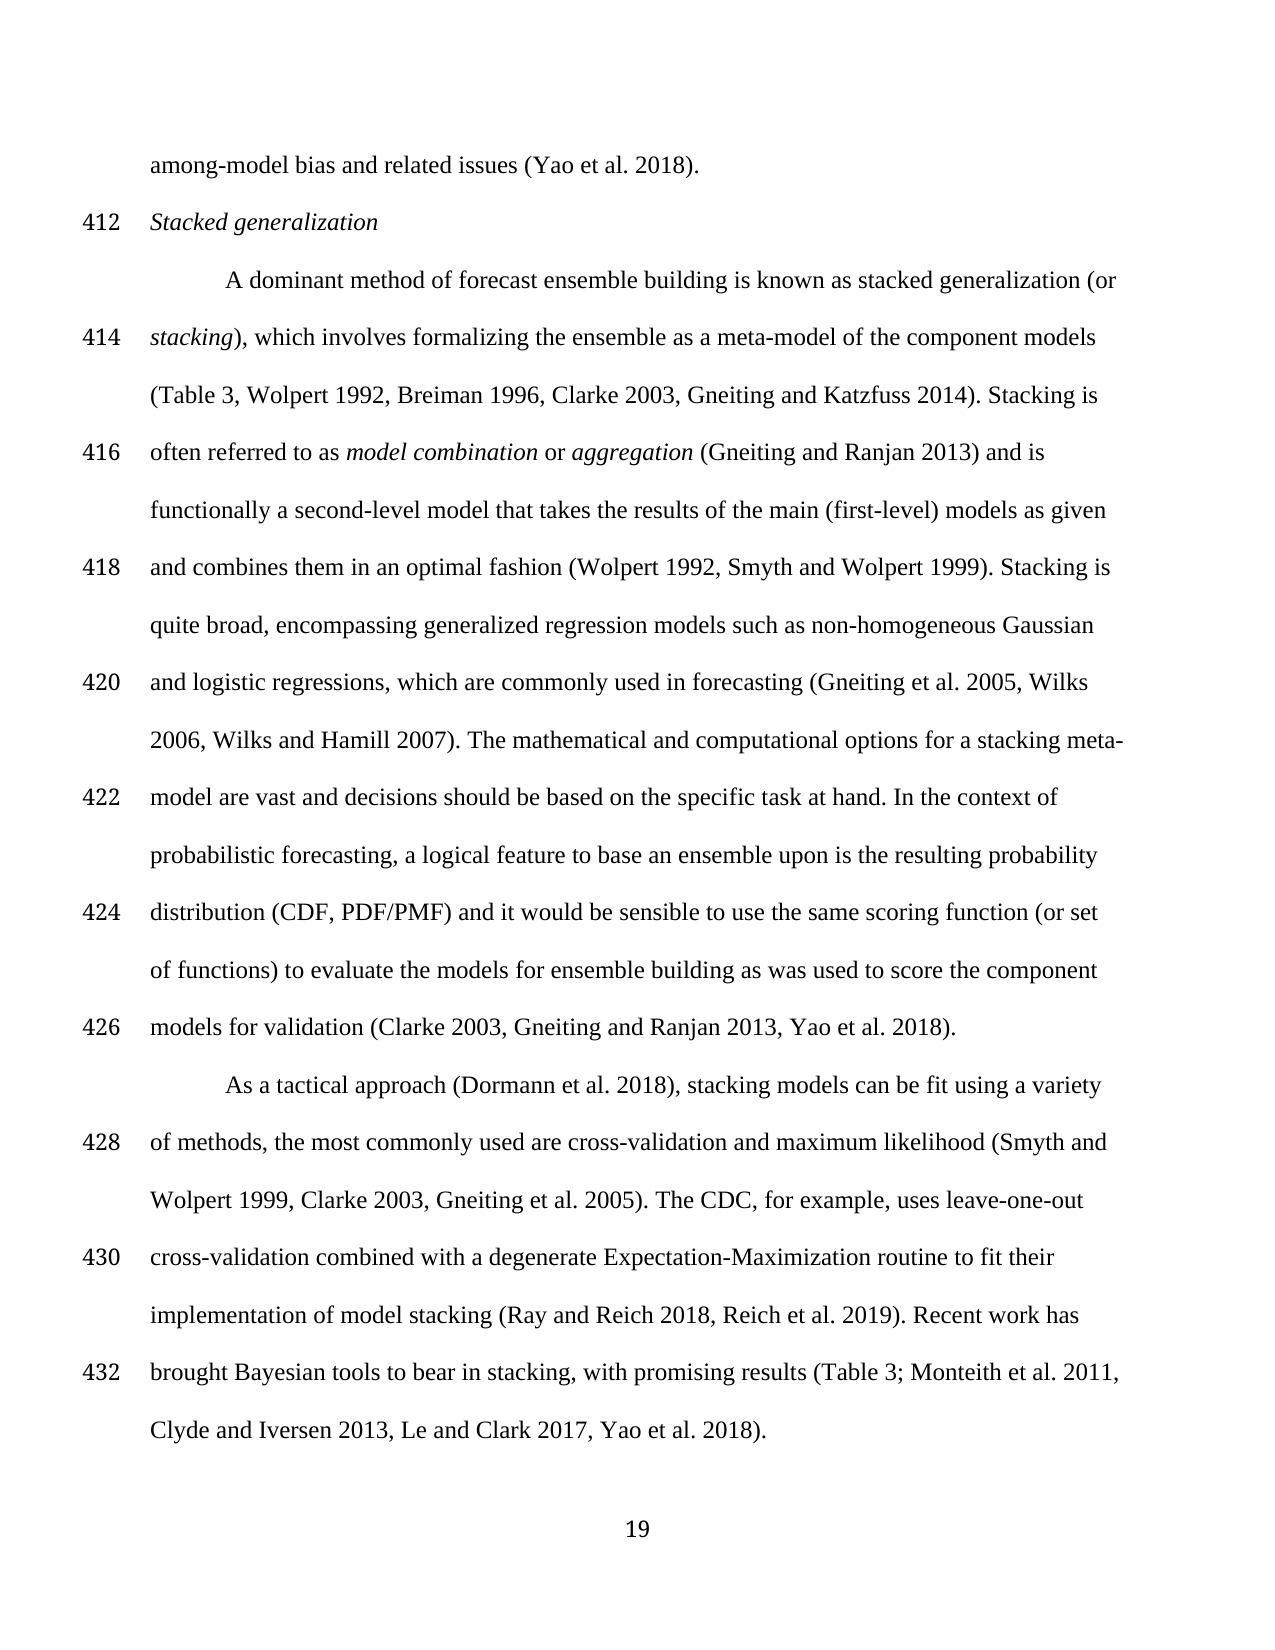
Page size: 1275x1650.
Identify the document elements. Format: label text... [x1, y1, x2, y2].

text Stacked generalization [150, 207, 1125, 236]
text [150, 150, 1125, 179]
text As a tactical approach (Dormann et al. 2018), stacking models can be fit using a variety of methods, the most commonly used are cross-validation and maximum likelihood (Smyth and Wolpert 1999, Clarke 2003, Gneiting et al. 2005). The CDC, for example, uses leave-one-out cross-validation combined with a degenerate Expectation-Maximization routine to fit their implementation of model stacking (Ray and Reich 2018, Reich et al. 2019). Recent work has brought Bayesian tools to bear in stacking, with promising results (Table 3; Monteith et al. 2011, Clyde and Iversen 2013, Le and Clark 2017, Yao et al. 2018). [150, 1070, 1125, 1444]
text A dominant method of forecast ensemble building is known as stacked generalization (or stacking), which involves formalizing the ensemble as a meta-model of the component models (Table 3, Wolpert 1992, Breiman 1996, Clarke 2003, Gneiting and Katzfuss 2014). Stacking is often referred to as model combination or aggregation (Gneiting and Ranjan 2013) and is functionally a second-level model that takes the results of the main (first-level) models as given and combines them in an optimal fashion (Wolpert 1992, Smyth and Wolpert 1999). Stacking is quite broad, encompassing generalized regression models such as non-homogeneous Gaussian and logistic regressions, which are commonly used in forecasting (Gneiting et al. 2005, Wilks 2006, Wilks and Hamill 2007). The mathematical and computational options for a stacking meta-model are vast and decisions should be based on the specific task at hand. In the context of probabilistic forecasting, a logical feature to base an ensemble upon is the resulting probability distribution (CDF, PDF/PMF) and it would be sensible to use the same scoring function (or set of functions) to evaluate the models for ensemble building as was used to score the component models for validation (Clarke 2003, Gneiting and Ranjan 2013, Yao et al. 2018). [150, 265, 1125, 1041]
